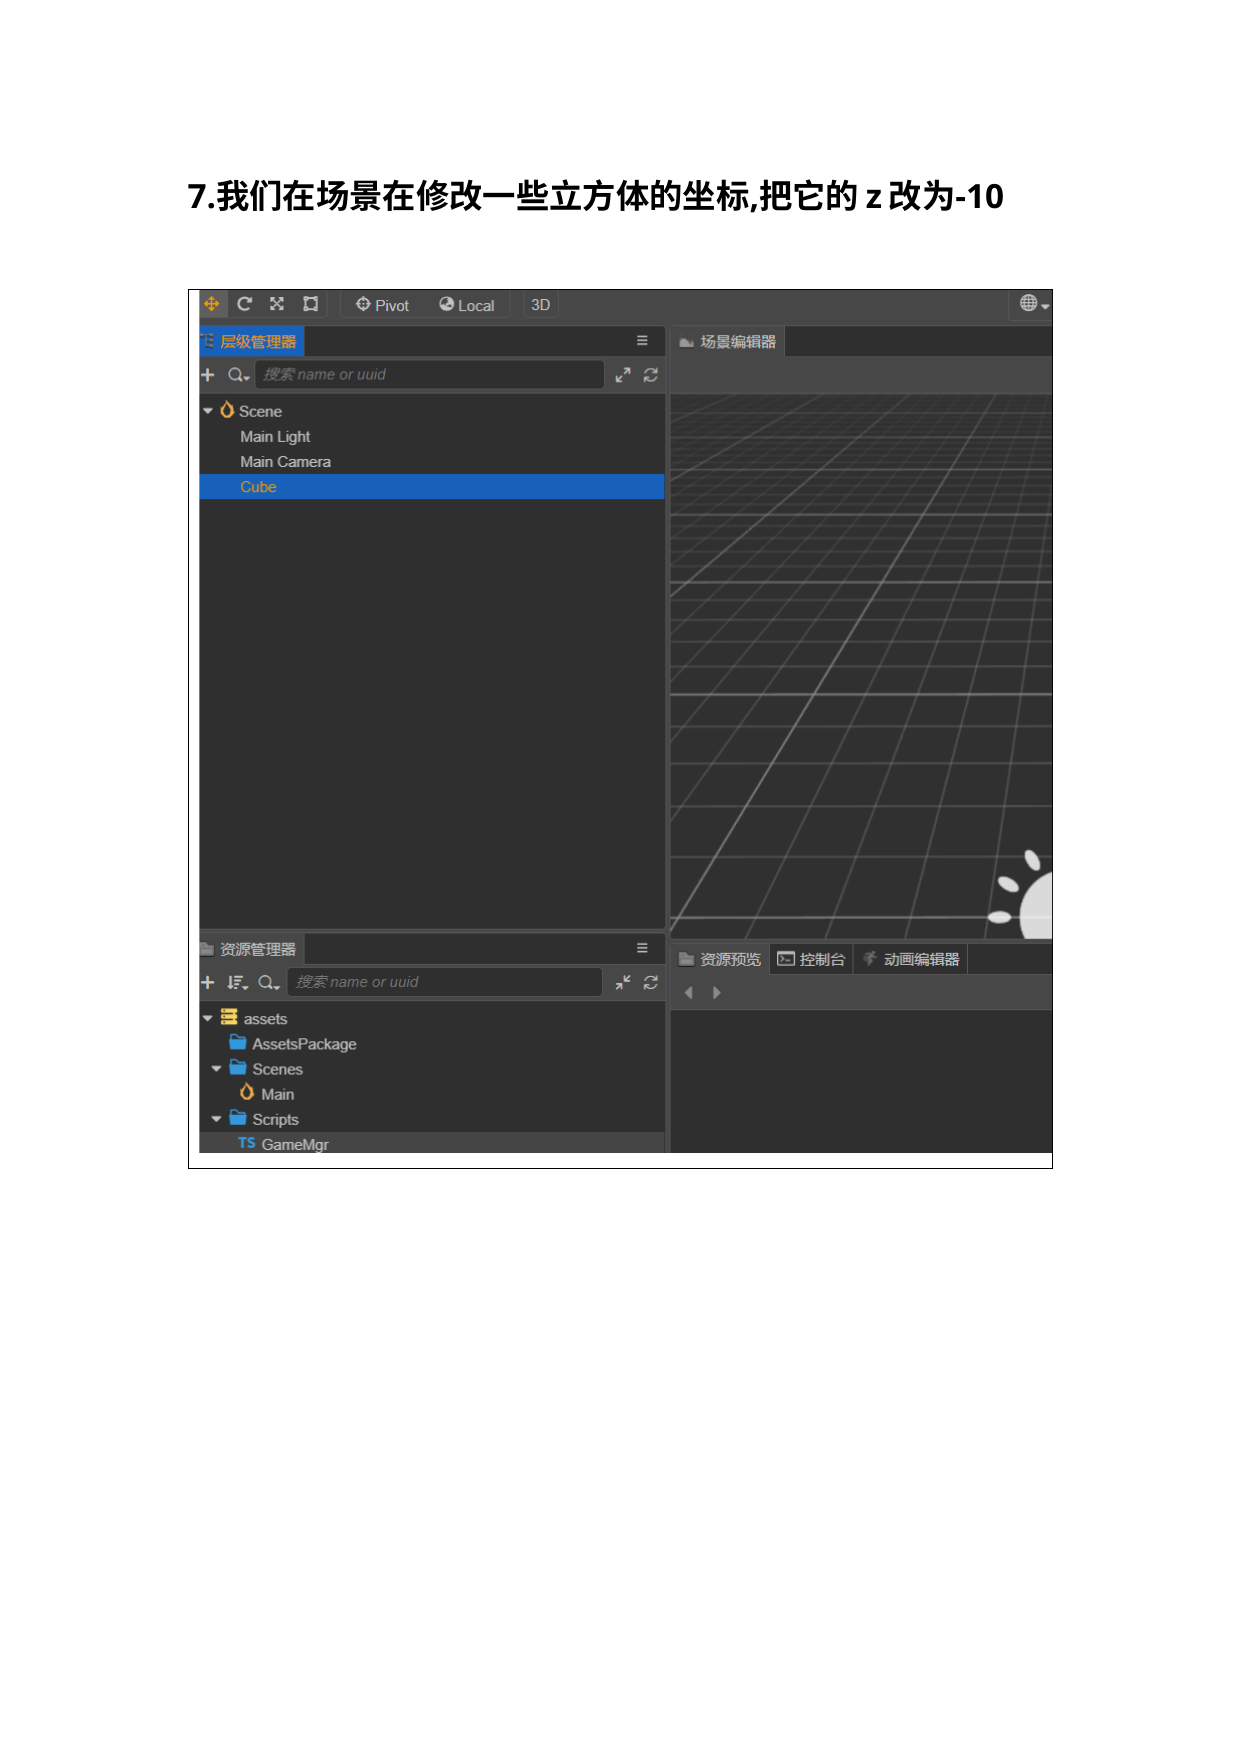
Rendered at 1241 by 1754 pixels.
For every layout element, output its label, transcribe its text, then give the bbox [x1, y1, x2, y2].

subtitle 7.我们在场景在修改一些立方体的坐标,把它的z改为-10 [187, 162, 1053, 227]
picture [199, 290, 1053, 1153]
table_header [189, 290, 1052, 1168]
